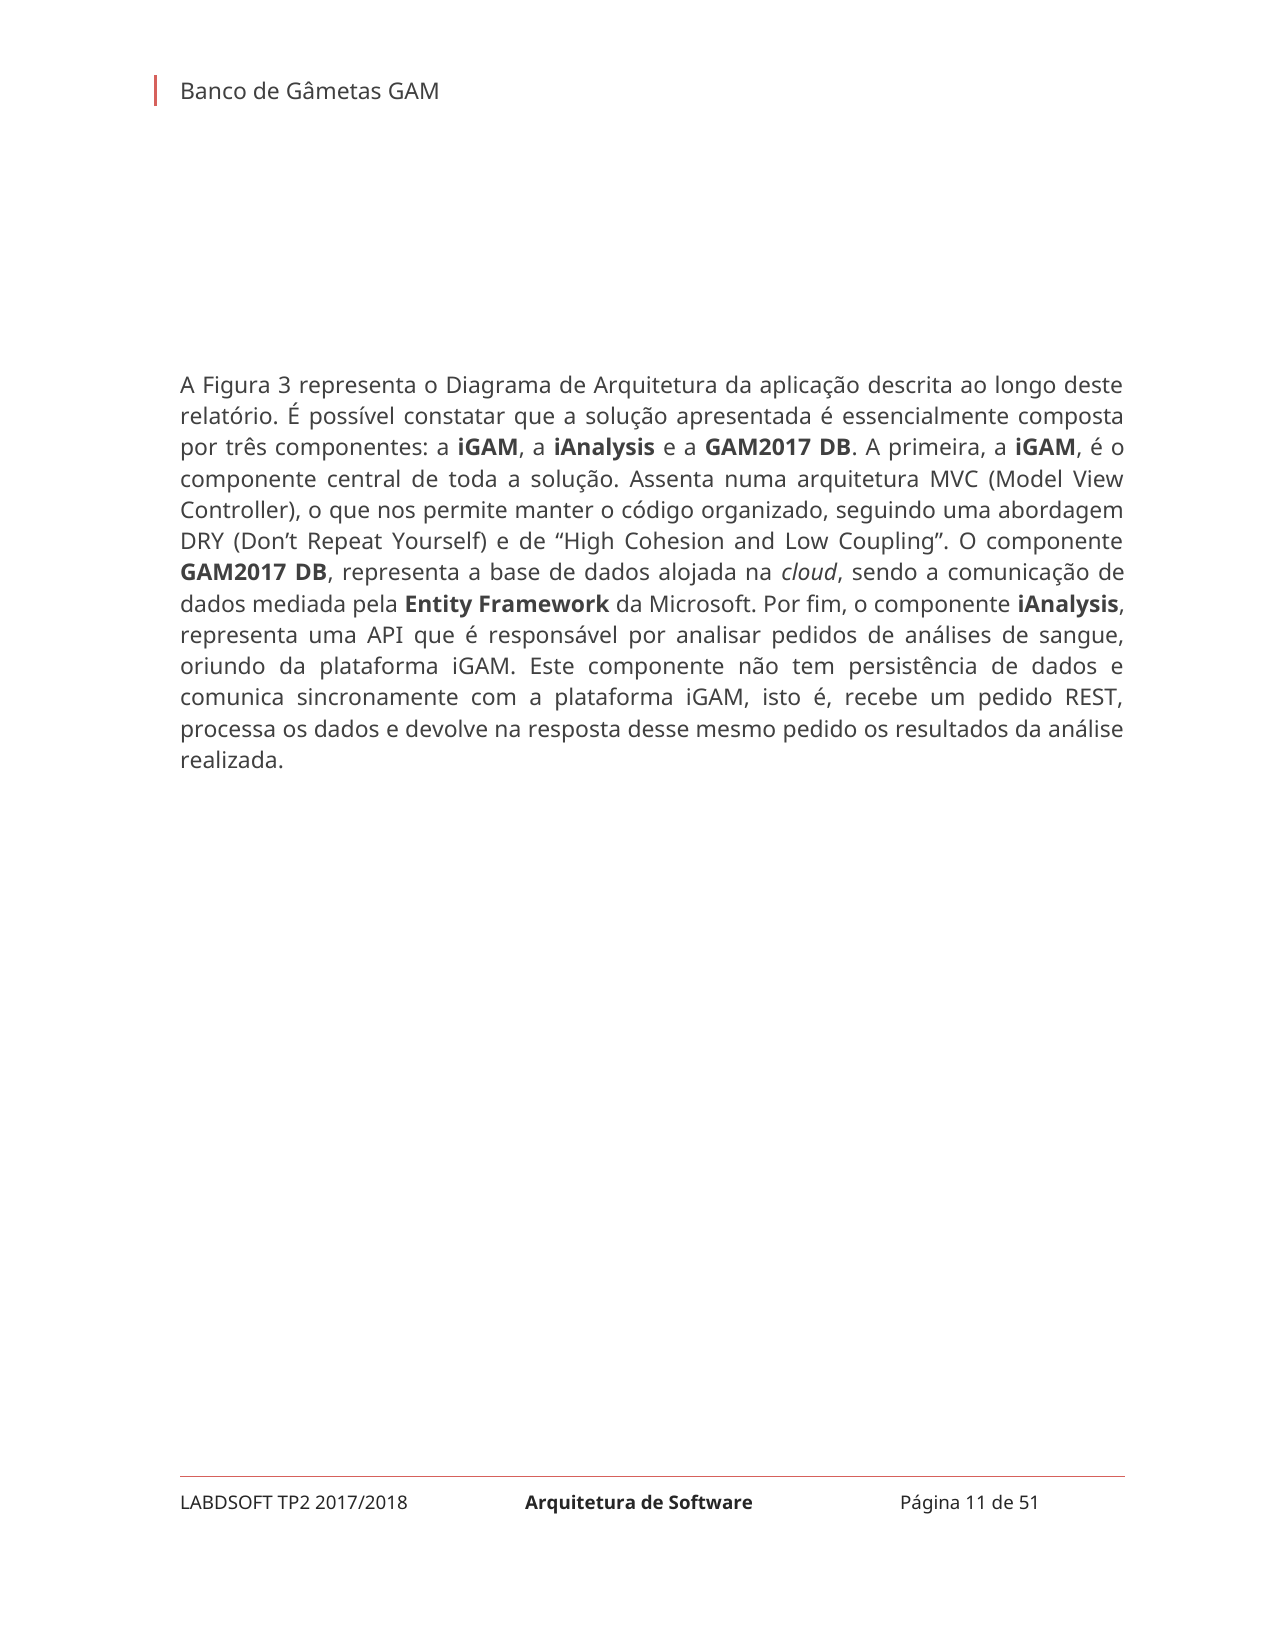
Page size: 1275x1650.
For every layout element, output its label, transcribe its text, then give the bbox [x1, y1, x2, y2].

text A Figura 3 representa o Diagrama de Arquitetura da aplicação descrita ao longo deste relatório. É possível constatar que a solução apresentada é essencialmente composta por três componentes: a iGAM, a iAnalysis e a GAM2017 DB. A primeira, a iGAM, é o componente central de toda a solução. Assenta numa arquitetura MVC (Model View Controller), o que nos permite manter o código organizado, seguindo uma abordagem DRY (Don’t Repeat Yourself) e de “High Cohesion and Low Coupling”. O componente GAM2017 DB, representa a base de dados alojada na cloud, sendo a comunicação de dados mediada pela Entity Framework da Microsoft. Por fim, o componente iAnalysis, representa uma API que é responsável por analisar pedidos de análises de sangue, oriundo da plataforma iGAM. Este componente não tem persistência de dados e comunica sincronamente com a plataforma iGAM, isto é, recebe um pedido REST, processa os dados e devolve na resposta desse mesmo pedido os resultados da análise realizada. [180, 369, 1125, 775]
